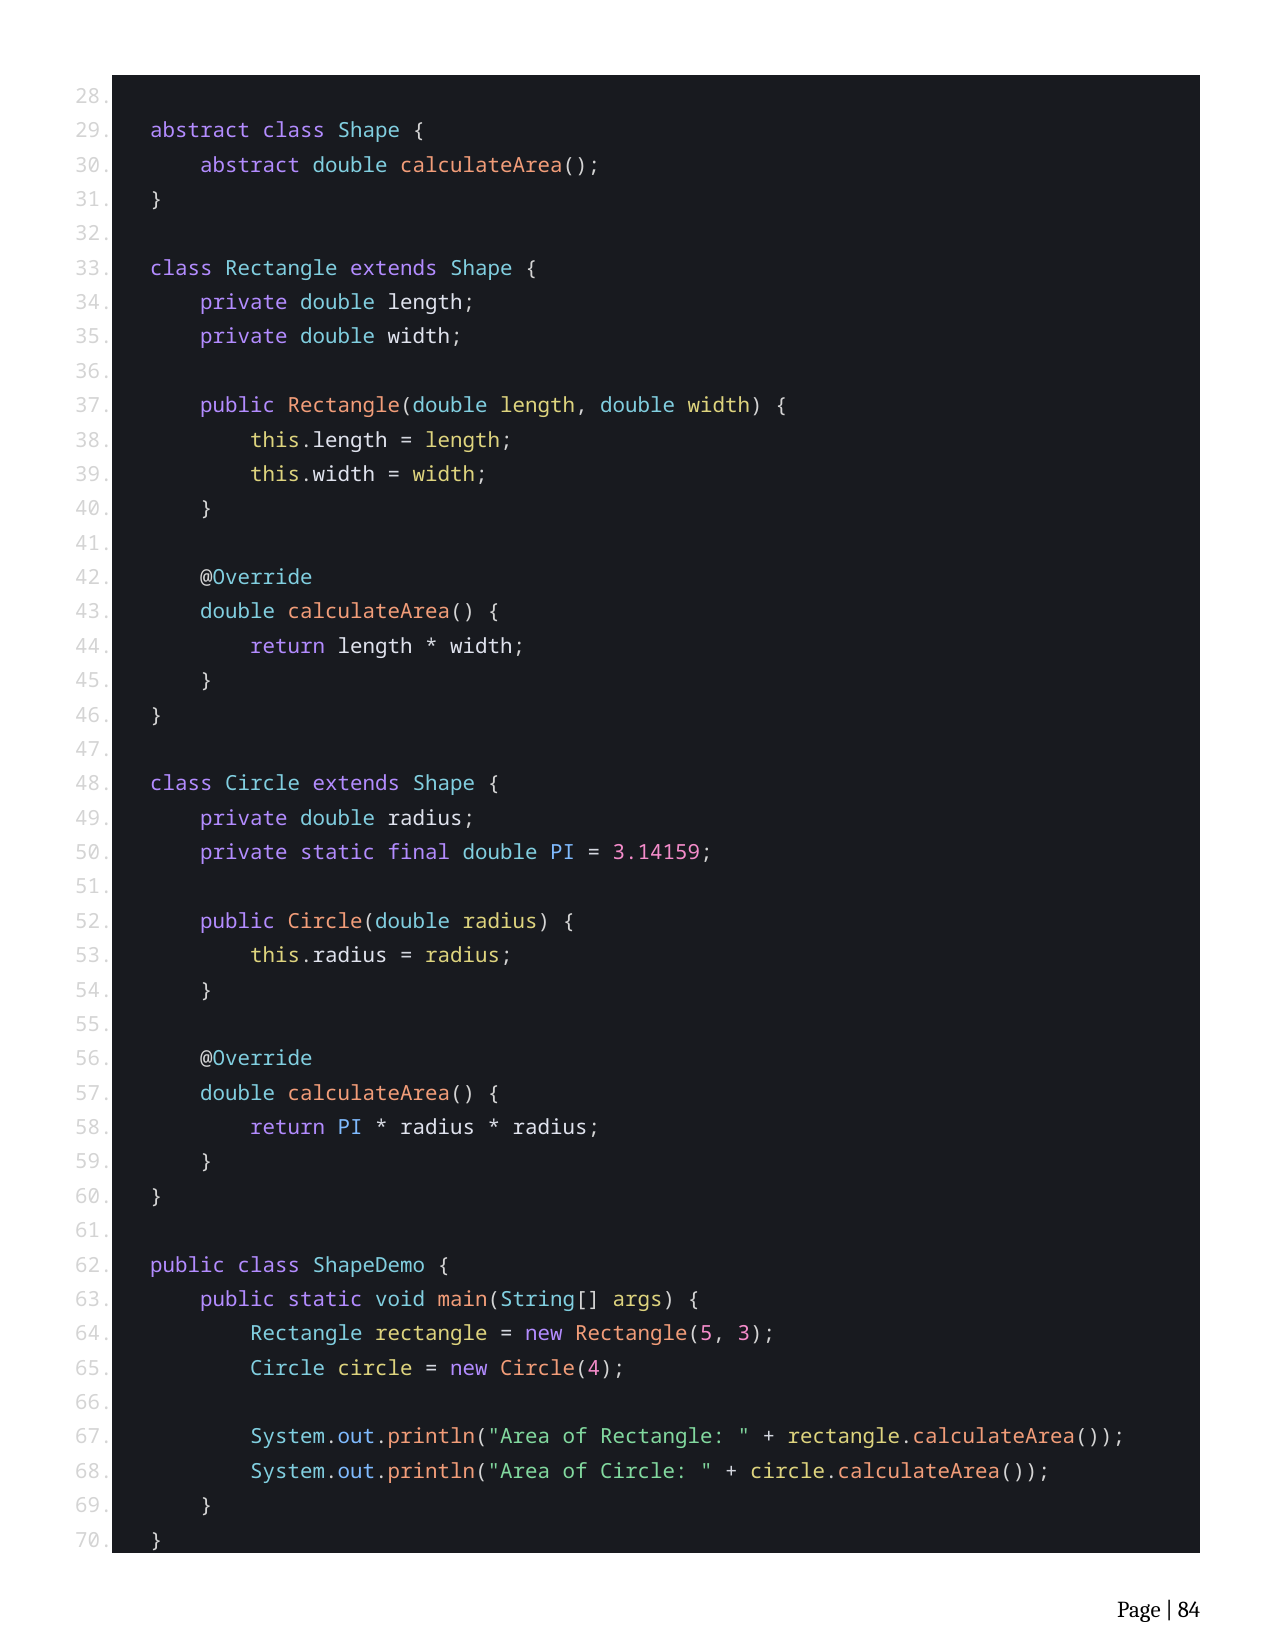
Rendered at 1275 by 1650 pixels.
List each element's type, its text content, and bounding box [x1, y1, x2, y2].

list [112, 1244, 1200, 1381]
list class Rectangle extends Shape { [112, 247, 1200, 281]
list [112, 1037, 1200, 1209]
list abstract double calculateArea(); [112, 144, 1200, 178]
list private double length; [112, 281, 1200, 316]
list private double width; [112, 316, 1200, 350]
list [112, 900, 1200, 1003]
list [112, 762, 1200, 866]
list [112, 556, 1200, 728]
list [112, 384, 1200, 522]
list } [112, 178, 1200, 212]
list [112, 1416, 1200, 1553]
list abstract class Shape { [112, 109, 1200, 144]
